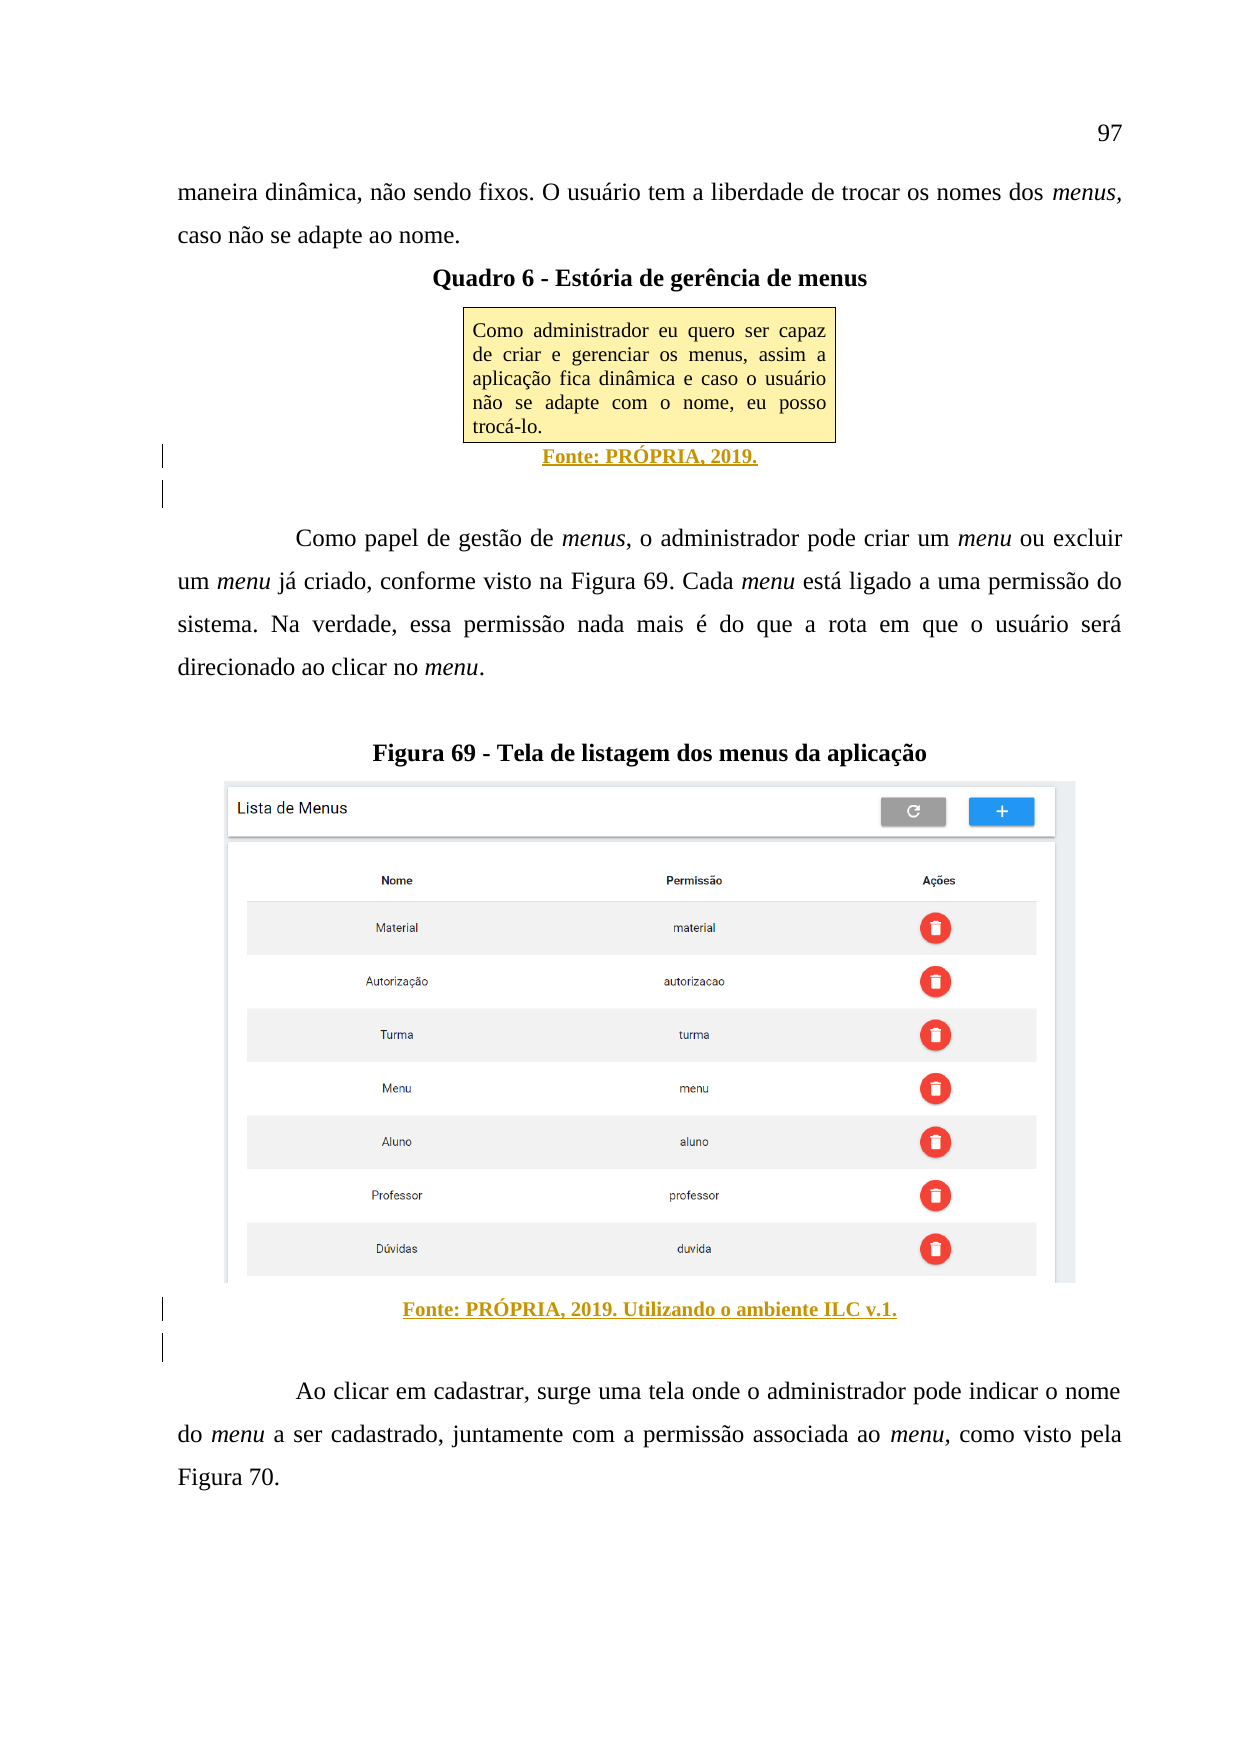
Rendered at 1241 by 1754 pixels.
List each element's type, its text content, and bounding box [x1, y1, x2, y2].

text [177, 177, 1122, 249]
picture [223, 781, 1076, 1283]
text Como administrador eu quero ser capaz de criar e gerenciar os menus, assim a aplicação fica dinâmica e caso o usuário não se adapte com o nome, eu posso trocá-lo. [464, 308, 835, 442]
text Ao clicar em cadastrar, surge uma tela onde o administrador pode indicar o nome do menu a ser cadastrado, juntamente com a permissão associada ao menu, como visto pela . [177, 1376, 1122, 1491]
text Como papel de gestão de menus, o administrador pode criar um menu ou excluir um menu já criado, conforme visto na . Cada menu está ligado a uma permissão do sistema. Na verdade, essa permissão nada mais é do que a rota em que o usuário será direcionado ao clicar no menu. [177, 523, 1122, 681]
text Quadro 6 - Estória de gerência de menus [177, 263, 1122, 292]
